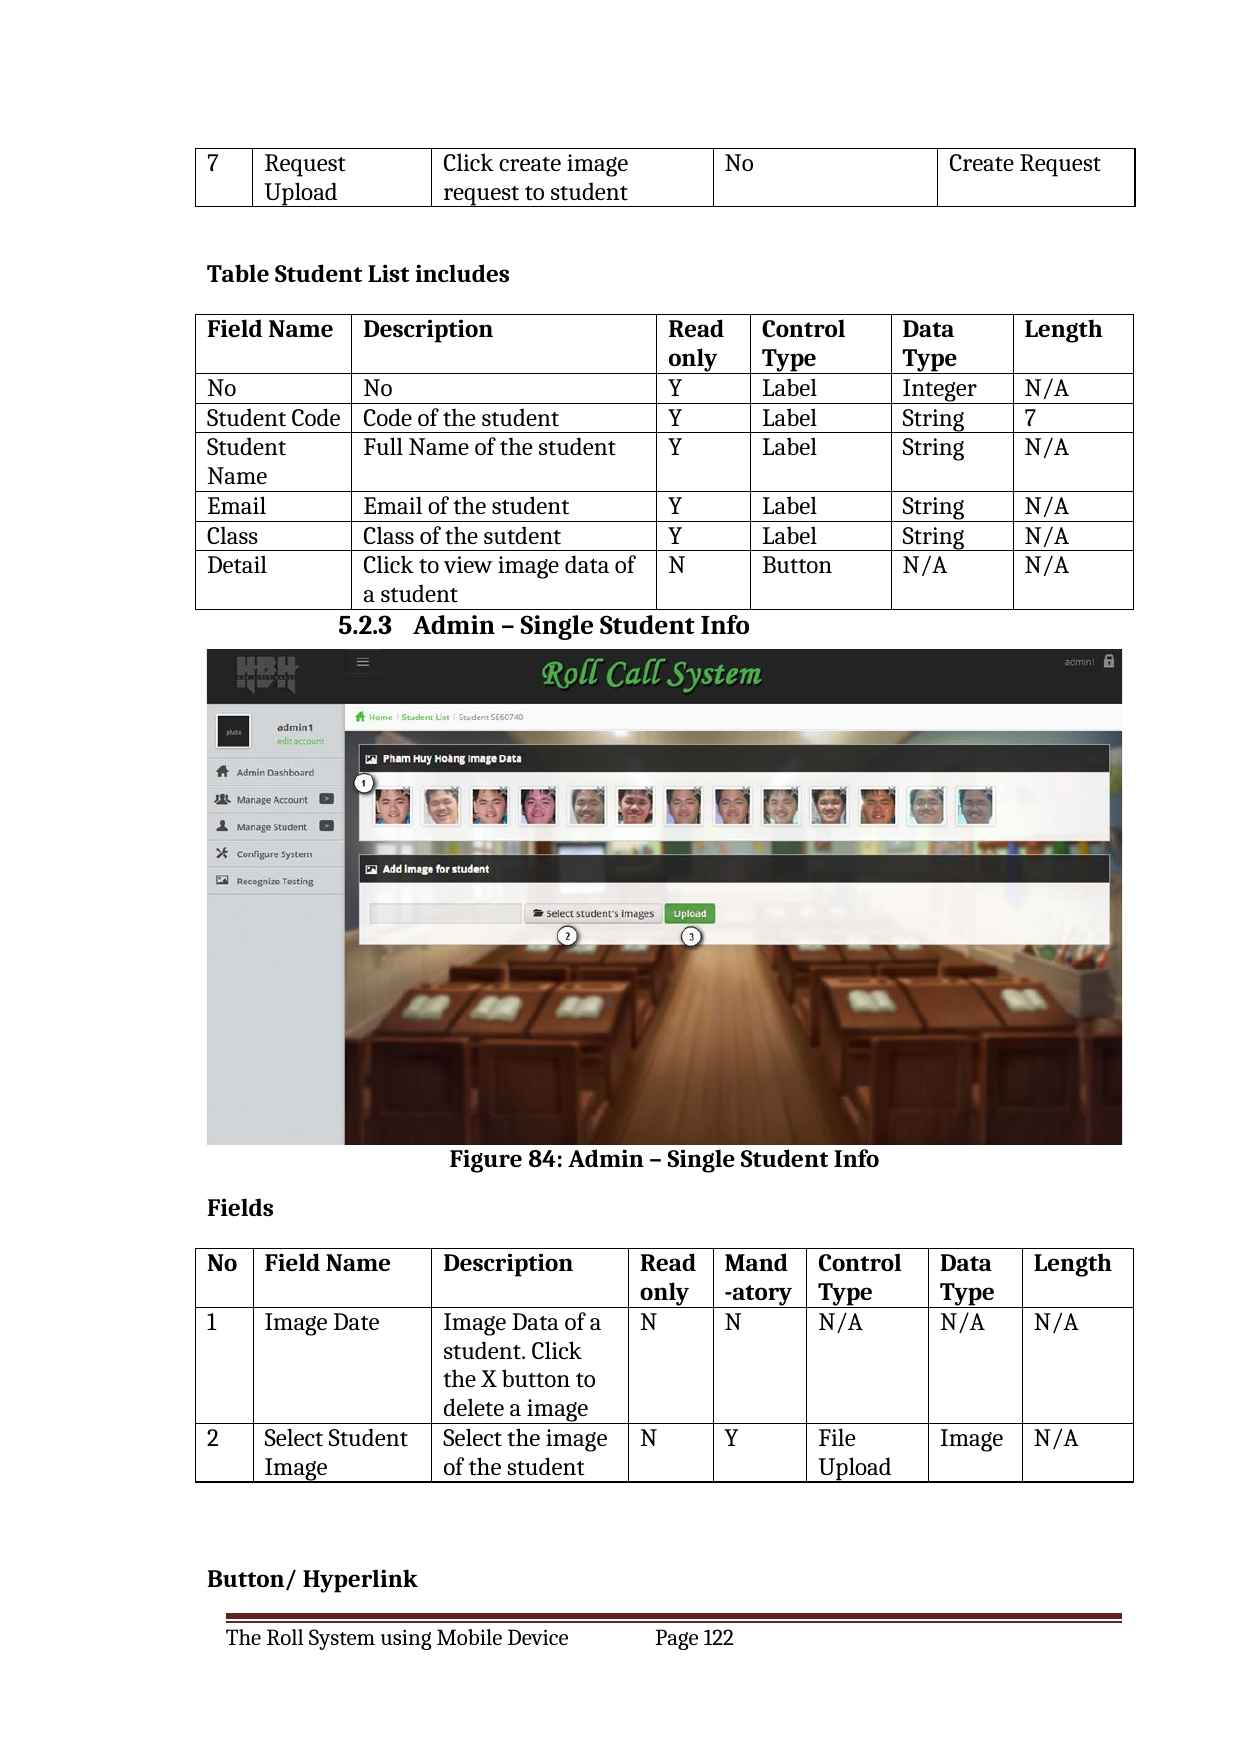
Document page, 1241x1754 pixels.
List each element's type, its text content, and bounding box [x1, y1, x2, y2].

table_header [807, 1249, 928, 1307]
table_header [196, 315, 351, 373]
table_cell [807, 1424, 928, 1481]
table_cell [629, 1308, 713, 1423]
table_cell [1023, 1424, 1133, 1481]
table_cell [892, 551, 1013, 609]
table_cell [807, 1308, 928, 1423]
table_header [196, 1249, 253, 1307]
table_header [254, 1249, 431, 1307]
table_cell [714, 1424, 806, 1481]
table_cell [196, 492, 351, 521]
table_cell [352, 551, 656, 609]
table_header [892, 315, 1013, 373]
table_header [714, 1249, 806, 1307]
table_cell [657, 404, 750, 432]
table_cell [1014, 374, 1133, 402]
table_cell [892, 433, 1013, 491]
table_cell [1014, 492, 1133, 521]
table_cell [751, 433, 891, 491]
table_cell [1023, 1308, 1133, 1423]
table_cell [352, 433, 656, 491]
text Button/ Hyperlink [207, 1565, 1122, 1594]
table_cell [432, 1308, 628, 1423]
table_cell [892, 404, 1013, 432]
text Table Student List includes [207, 260, 1122, 289]
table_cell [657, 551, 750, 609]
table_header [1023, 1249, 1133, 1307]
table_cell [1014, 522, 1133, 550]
subtitle Admin – Single Student Info [338, 610, 1122, 641]
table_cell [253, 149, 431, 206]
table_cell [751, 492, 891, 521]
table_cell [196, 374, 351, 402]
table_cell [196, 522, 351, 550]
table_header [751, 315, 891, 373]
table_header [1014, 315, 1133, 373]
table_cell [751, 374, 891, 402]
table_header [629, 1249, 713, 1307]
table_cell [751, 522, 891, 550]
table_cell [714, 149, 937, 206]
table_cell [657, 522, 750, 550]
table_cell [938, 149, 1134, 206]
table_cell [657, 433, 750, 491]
text Fields [207, 1194, 1122, 1223]
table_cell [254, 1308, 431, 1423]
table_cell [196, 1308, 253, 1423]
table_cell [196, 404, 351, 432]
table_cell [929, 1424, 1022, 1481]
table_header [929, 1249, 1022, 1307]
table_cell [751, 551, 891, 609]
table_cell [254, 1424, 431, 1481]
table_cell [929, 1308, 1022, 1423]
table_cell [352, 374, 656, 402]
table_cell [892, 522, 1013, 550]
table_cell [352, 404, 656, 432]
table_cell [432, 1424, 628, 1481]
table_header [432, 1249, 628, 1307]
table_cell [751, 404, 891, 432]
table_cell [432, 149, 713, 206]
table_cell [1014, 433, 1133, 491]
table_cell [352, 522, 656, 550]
picture [206, 649, 1123, 1145]
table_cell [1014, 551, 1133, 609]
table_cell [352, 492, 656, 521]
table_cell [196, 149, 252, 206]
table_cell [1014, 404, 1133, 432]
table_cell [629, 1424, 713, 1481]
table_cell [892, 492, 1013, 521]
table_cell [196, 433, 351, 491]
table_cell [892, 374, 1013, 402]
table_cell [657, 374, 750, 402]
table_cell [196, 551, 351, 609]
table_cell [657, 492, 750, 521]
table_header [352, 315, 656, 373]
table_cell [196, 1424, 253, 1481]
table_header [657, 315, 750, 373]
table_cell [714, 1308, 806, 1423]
